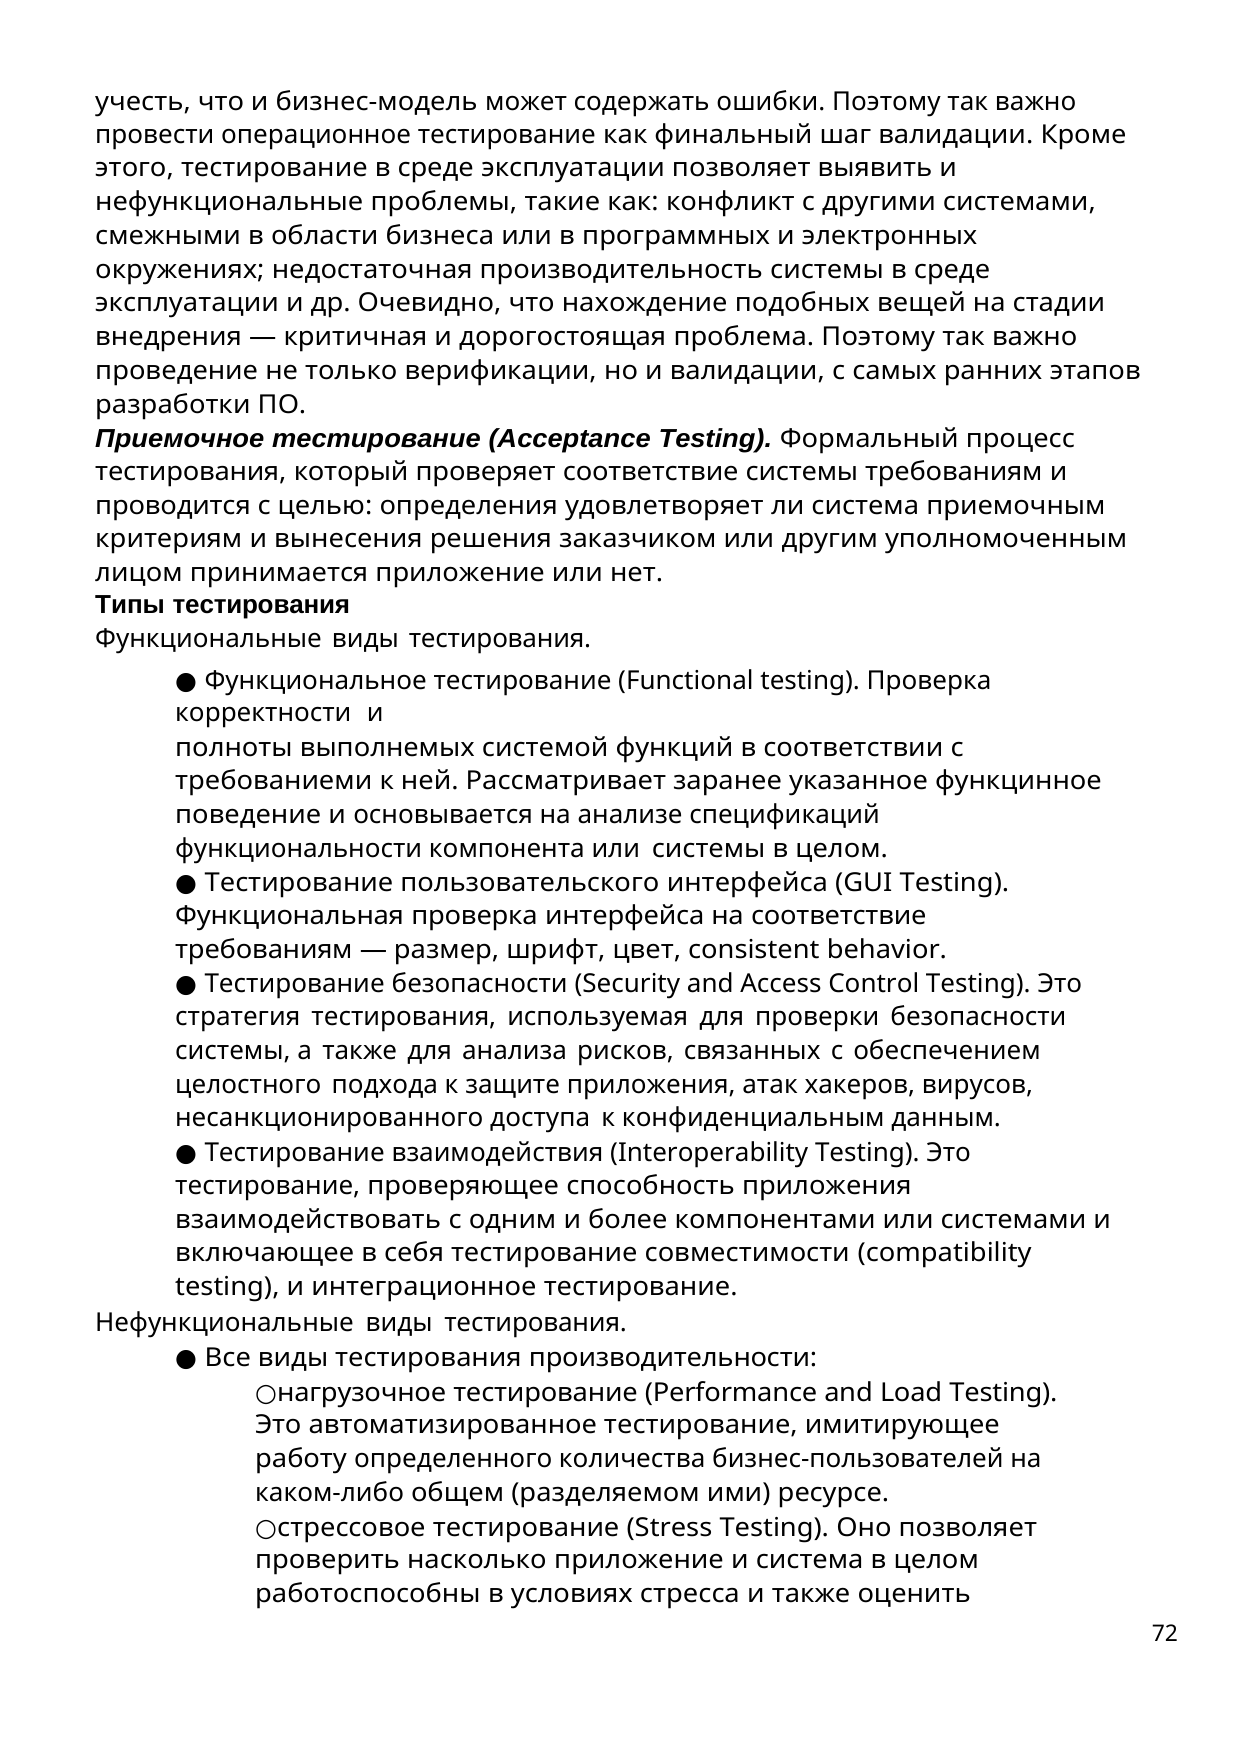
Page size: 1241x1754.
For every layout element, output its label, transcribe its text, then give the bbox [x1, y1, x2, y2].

list Тестирование пользовательского интерфейса (GUI Testing). Функциональная проверка интерфейса на соответствие требованиям — размер, шрифт, цвет, consistent behavior. [175, 865, 1077, 966]
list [255, 1509, 1134, 1610]
list Все виды тестирования производительности: [175, 1339, 1178, 1374]
text Нефункциональные виды тестирования. [95, 1303, 1178, 1339]
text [95, 83, 1145, 421]
list Тестирование взаимодействия (Interoperability Testing). Это тестирование, проверяющее способность приложения взаимодействовать с одним и более компонентами или системами и включающее в себя тестирование совместимости (compatibility testing), и интеграционное тестирование. [175, 1134, 1130, 1303]
text Приемочное тестирование (Acceptance Testing). Формальный процесс тестирования, который проверяет соответствие системы требованиям и проводится с целью: определения удовлетворяет ли система приемочным критериям и вынесения решения заказчиком или другим уполномоченным лицом принимается приложение или нет. [95, 421, 1145, 589]
text Функциональные виды тестирования. [95, 619, 1178, 655]
list Функциональное тестирование (Functional testing). Проверка корректности и [175, 662, 1132, 729]
list нагрузочное тестирование (Performance and Load Testing). Это автоматизированное тестирование, имитирующее работу определенного количества бизнес-пользователей на каком-либо общем (разделяемом ими) ресурсе. [255, 1374, 1061, 1509]
list Тестирование безопасности (Security and Access Control Testing). Это стратегия тестирования, используемая для проверки безопасности системы, а также для анализа рисков, связанных с обеспечением целостного подхода к защите приложения, атак хакеров, вирусов, несанкционированного доступа к конфиденциальным данным. [175, 966, 1138, 1134]
subtitle Типы тестирования [95, 589, 1178, 619]
text полноты выполнемых системой функций в соответствии с требованиеми к ней. Рассматривает заранее указанное функцинное поведение и основывается на анализе спецификаций функциональности компонента или системы в целом. [175, 730, 1121, 865]
